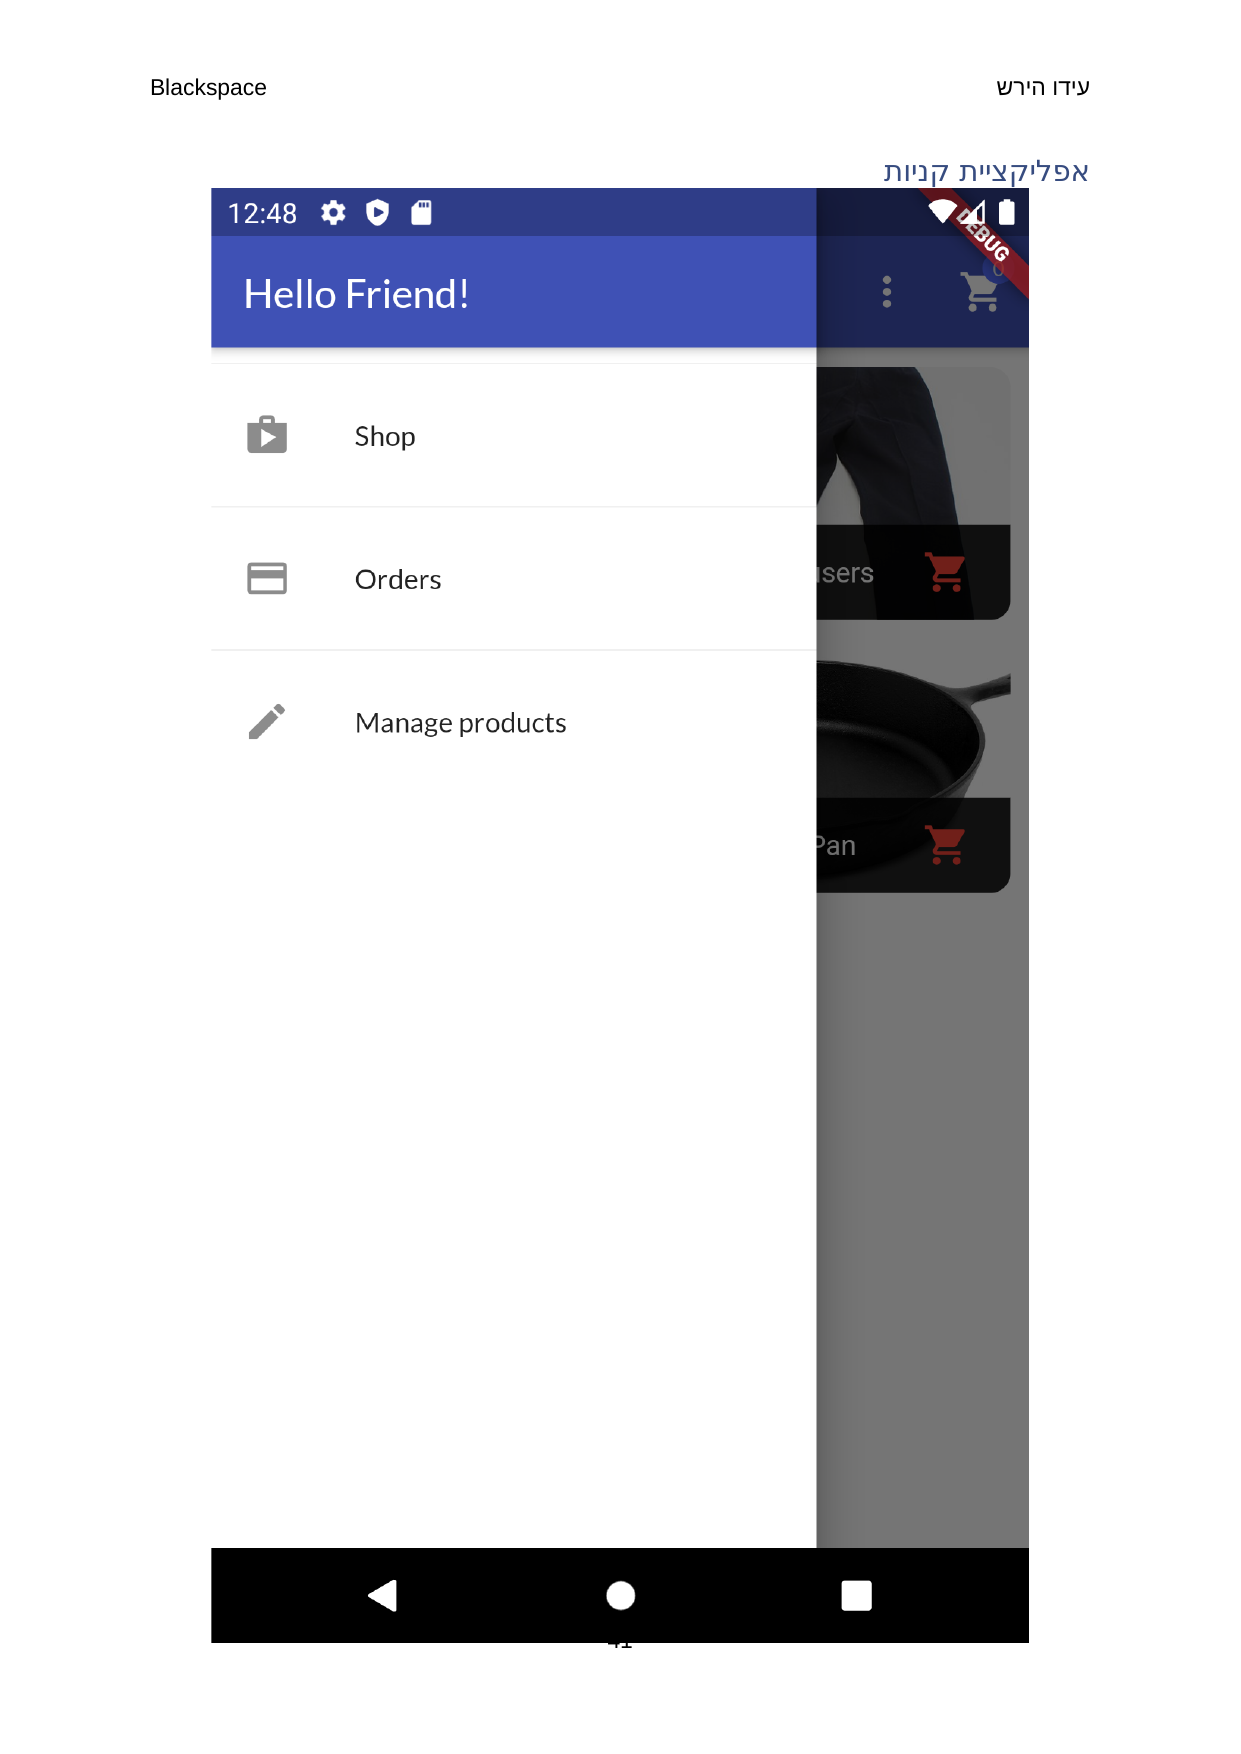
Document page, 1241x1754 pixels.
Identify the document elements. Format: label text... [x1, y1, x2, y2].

subtitle אפליקציית קניות [150, 154, 1090, 188]
picture [211, 188, 1029, 1643]
